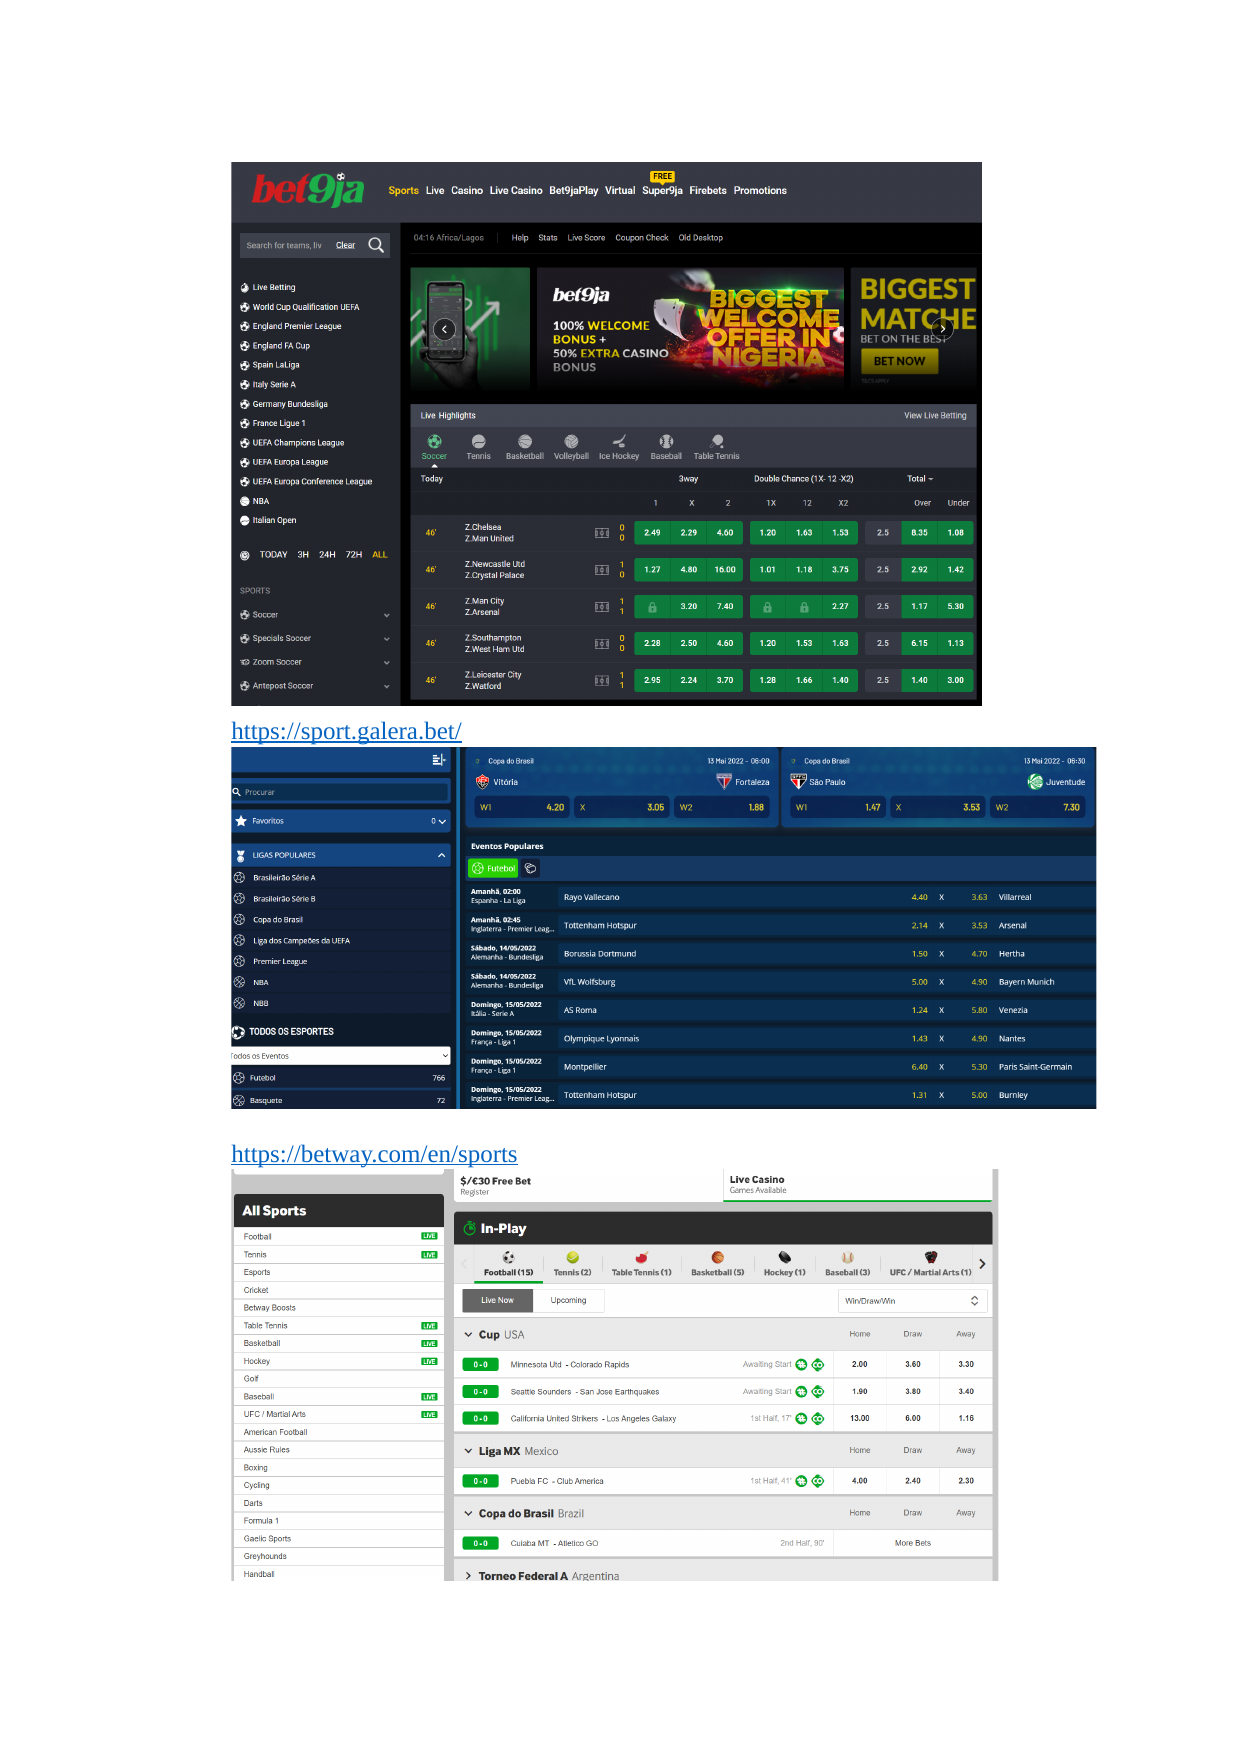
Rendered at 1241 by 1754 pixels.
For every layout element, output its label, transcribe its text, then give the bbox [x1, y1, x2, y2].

picture [231, 747, 1097, 1109]
list https://sport.galera.bet/ [231, 714, 1053, 747]
picture [231, 1169, 999, 1581]
list https://betway.com/en/sports [231, 1137, 1053, 1169]
picture [231, 162, 982, 706]
